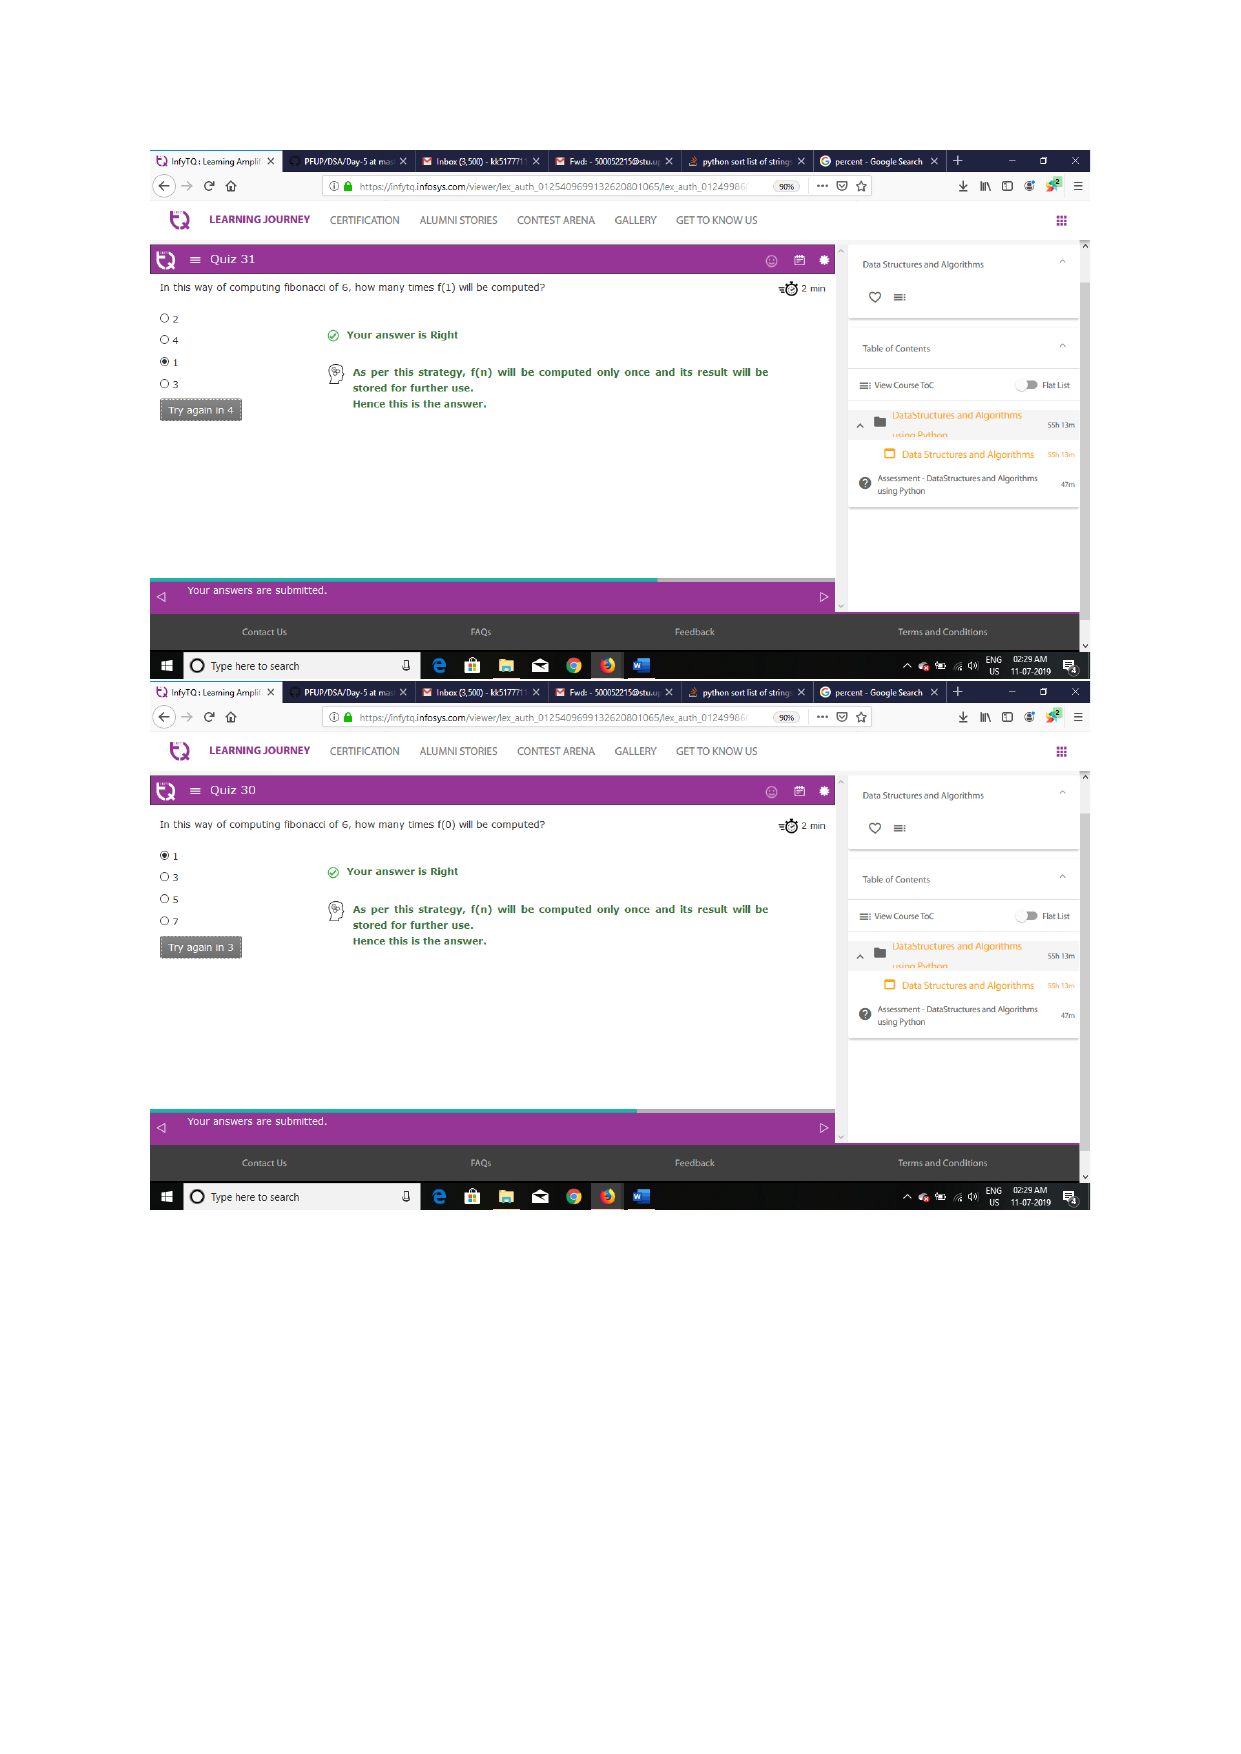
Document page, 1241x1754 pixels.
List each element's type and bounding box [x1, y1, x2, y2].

picture [150, 681, 1091, 1210]
picture [150, 150, 1091, 679]
